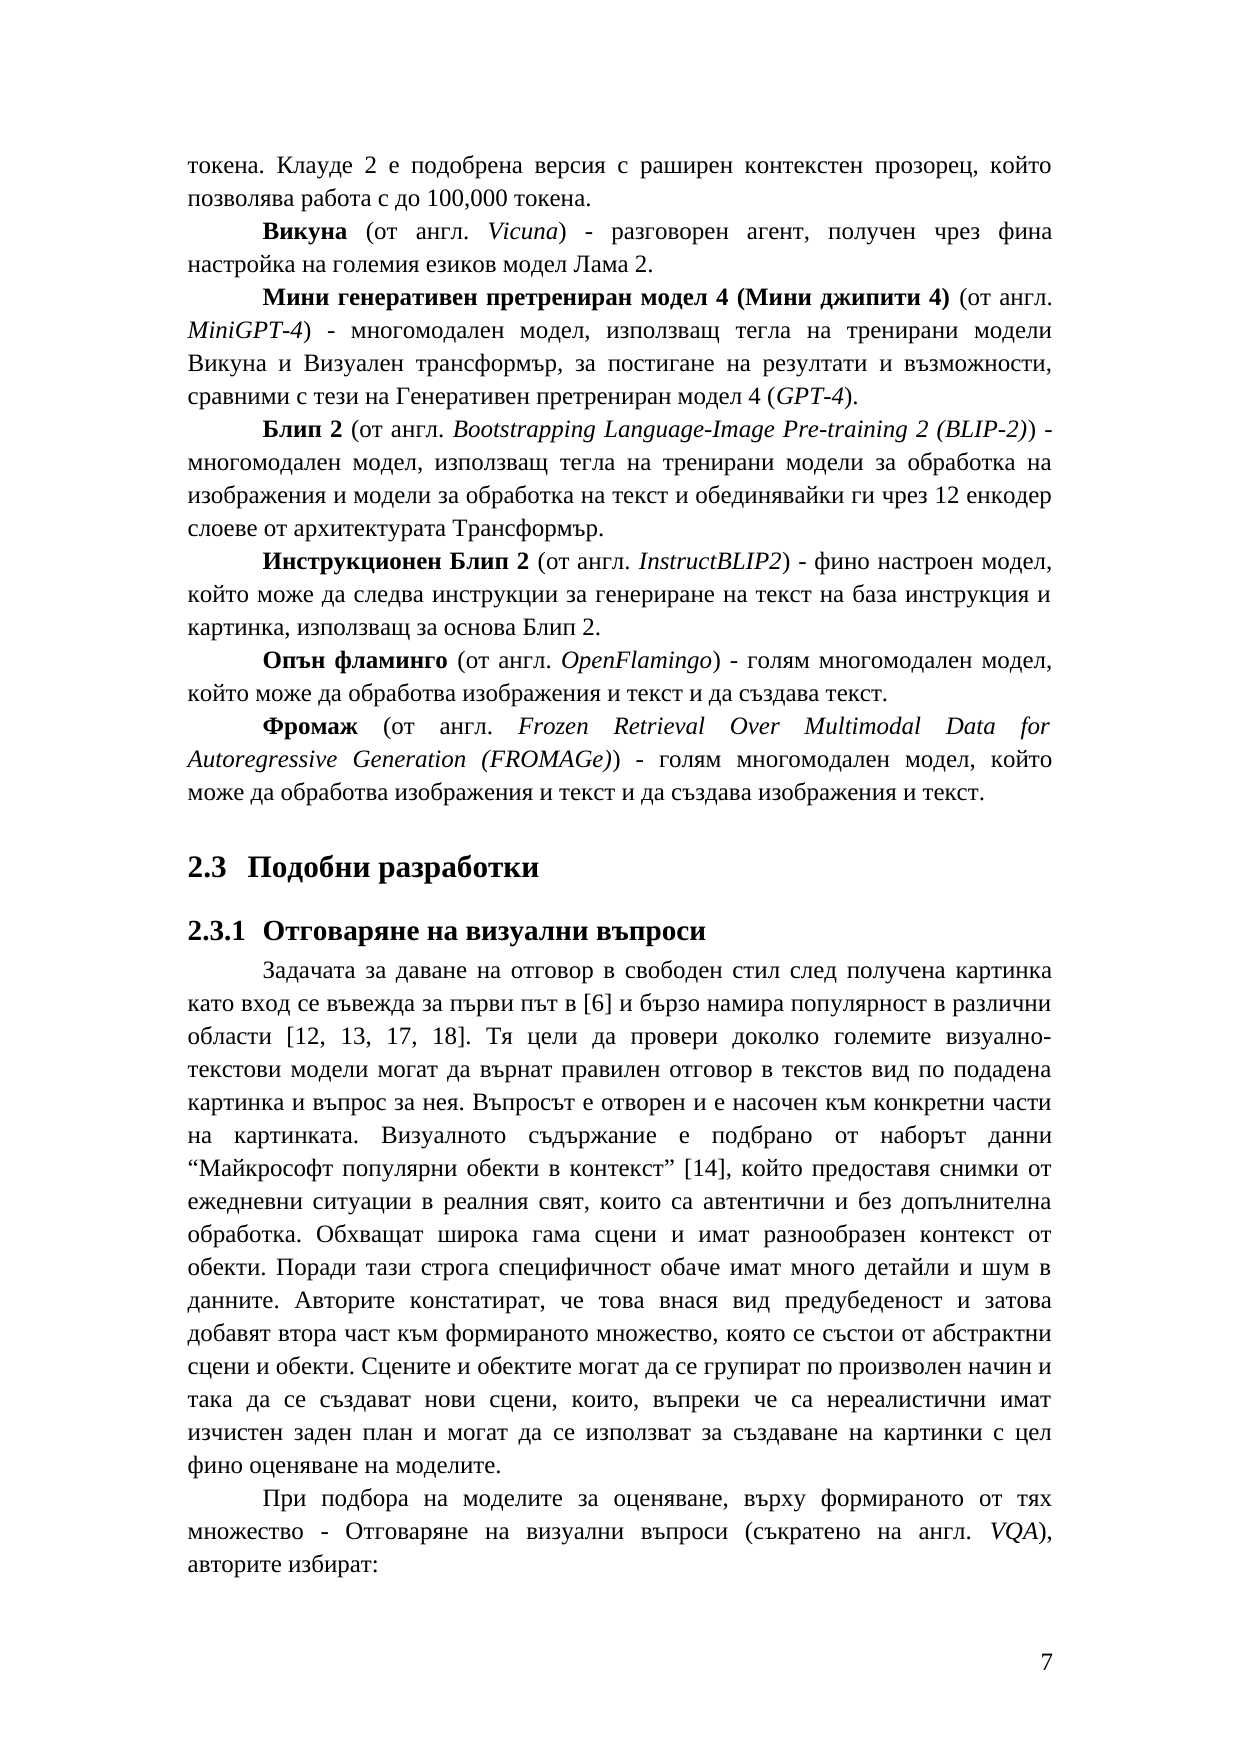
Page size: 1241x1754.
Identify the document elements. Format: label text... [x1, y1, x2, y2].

text Фромаж (от англ. Frozen Retrieval Over Multimodal Data for Autoregressive Generation (FROMAGe)) - голям многомодален модел, който може да обработва изображения и текст и да създава изображения и текст. [187, 711, 1053, 806]
text Мини генеративен претрениран модел 4 (Мини джипити 4) (от англ. MiniGPT-4) - многомодален модел, използващ тегла на тренирани модели Викуна и Визуален трансформър, за постигане на резултати и възможности, сравними с тези на Генеративен претрениран модел 4 (GPT-4). [187, 282, 1053, 410]
subtitle Подобни разработки [187, 848, 1053, 884]
text Инструкционен Блип 2 (от англ. InstructBLIP2) - фино настроен модел, който може да следва инструкции за генериране на текст на база инструкция и картинка, използващ за основа Блип 2. [187, 546, 1053, 641]
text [187, 150, 1053, 212]
subtitle Отговаряне на визуални въпроси [187, 913, 1053, 947]
text Викуна (от англ. Vicuna) - разговорен агент, получен чрез фина настройка на големия езиков модел Лама 2. [187, 216, 1053, 278]
text При подбора на моделите за оценяване, върху формираното от тях множество - Отговаряне на визуални въпроси (съкратено на англ. VQA), авторите избират: [187, 1483, 1053, 1578]
text Блип 2 (от англ. Bootstrapping Language-Image Pre-training 2 (BLIP-2)) - многомодален модел, използващ тегла на тренирани модели за обработка на изображения и модели за обработка на текст и обединявайки ги чрез 12 енкодер слоеве от архитектурата Трансформър. [187, 414, 1053, 542]
text Задачата за даване на отговор в свободен стил след получена картинка като вход се въвежда за първи път в [6] и бързо намира популярност в различни области [12, 13, 17, 18]. Тя цели да провери доколко големите визуално-текстови модели могат да върнат правилен отговор в текстов вид по подадена картинка и въпрос за нея. Въпросът е отворен и е насочен към конкретни части на картинката. Визуалното съдържание е подбрано от наборът данни “Майкрософт популярни обекти в контекст” [14], който предоставя снимки от ежедневни ситуации в реалния свят, които са автентични и без допълнителна обработка. Обхващат широка гама сцени и имат разнообразен контекст от обекти. Поради тази строга специфичност обаче имат много детайли и шум в данните. Авторите констатират, че това внася вид предубеденост и затова добавят втора част към формираното множество, която се състои от абстрактни сцени и обекти. Сцените и обектите могат да се групират по произволен начин и така да се създават нови сцени, които, въпреки че са нереалистични имат изчистен заден план и могат да се използват за създаване на картинки с цел фино оценяване на моделите. [187, 955, 1053, 1479]
text Опън фламинго (от англ. OpenFlamingo) - голям многомодален модел, който може да обработва изображения и текст и да създава текст. [187, 645, 1053, 707]
